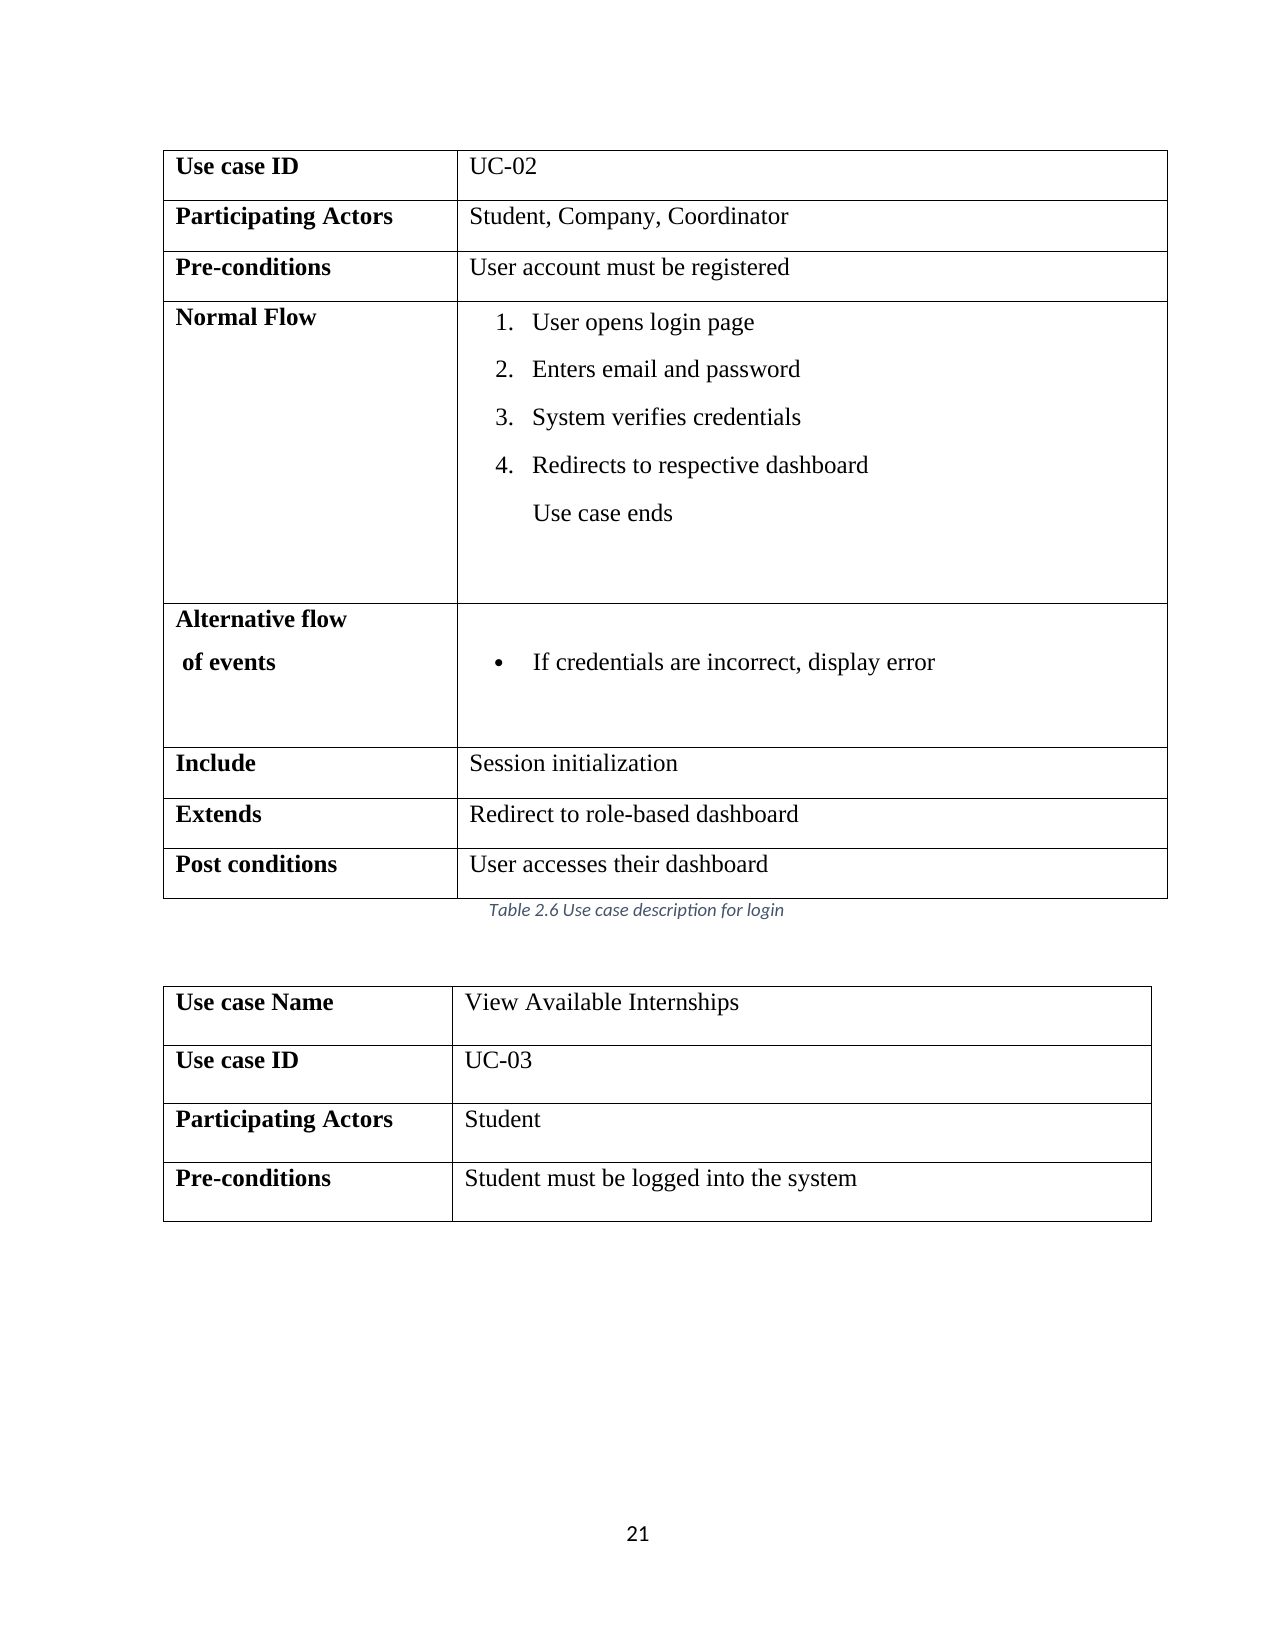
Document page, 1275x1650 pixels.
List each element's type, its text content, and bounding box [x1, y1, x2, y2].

table_cell Session initialization [458, 748, 1167, 798]
table_cell Student must be logged into the system [453, 1163, 1151, 1221]
table_cell If credentials are incorrect, display error [458, 604, 1167, 747]
table_cell UC-03 [453, 1046, 1151, 1103]
table_cell User account must be registered [458, 252, 1167, 301]
table_cell Pre-conditions [164, 1163, 452, 1221]
table_cell Participating Actors [164, 201, 457, 251]
table_cell Redirect to role-based dashboard [458, 799, 1167, 848]
table_cell UC-02 [458, 151, 1167, 200]
table_cell User accesses their dashboard [458, 849, 1167, 898]
table_cell Student [453, 1104, 1151, 1162]
table_cell Post conditions [164, 849, 457, 898]
table_cell Normal Flow [164, 302, 457, 603]
table_cell Student, Company, Coordinator [458, 201, 1167, 251]
table_cell Pre-conditions [164, 252, 457, 301]
table_cell Use case ID [164, 1046, 452, 1103]
table_cell Extends [164, 799, 457, 848]
table_cell Participating Actors [164, 1104, 452, 1162]
table_header Use case Name [164, 987, 452, 1044]
table_cell Include [164, 748, 457, 798]
table_cell Use case ID [164, 151, 457, 200]
table_header View Available Internships [453, 987, 1151, 1044]
table_cell User opens login page Enters email and password System verifies credentials Redirects to respective dashboard Use case ends [458, 302, 1167, 603]
table_cell Alternative flow of events [164, 604, 457, 747]
